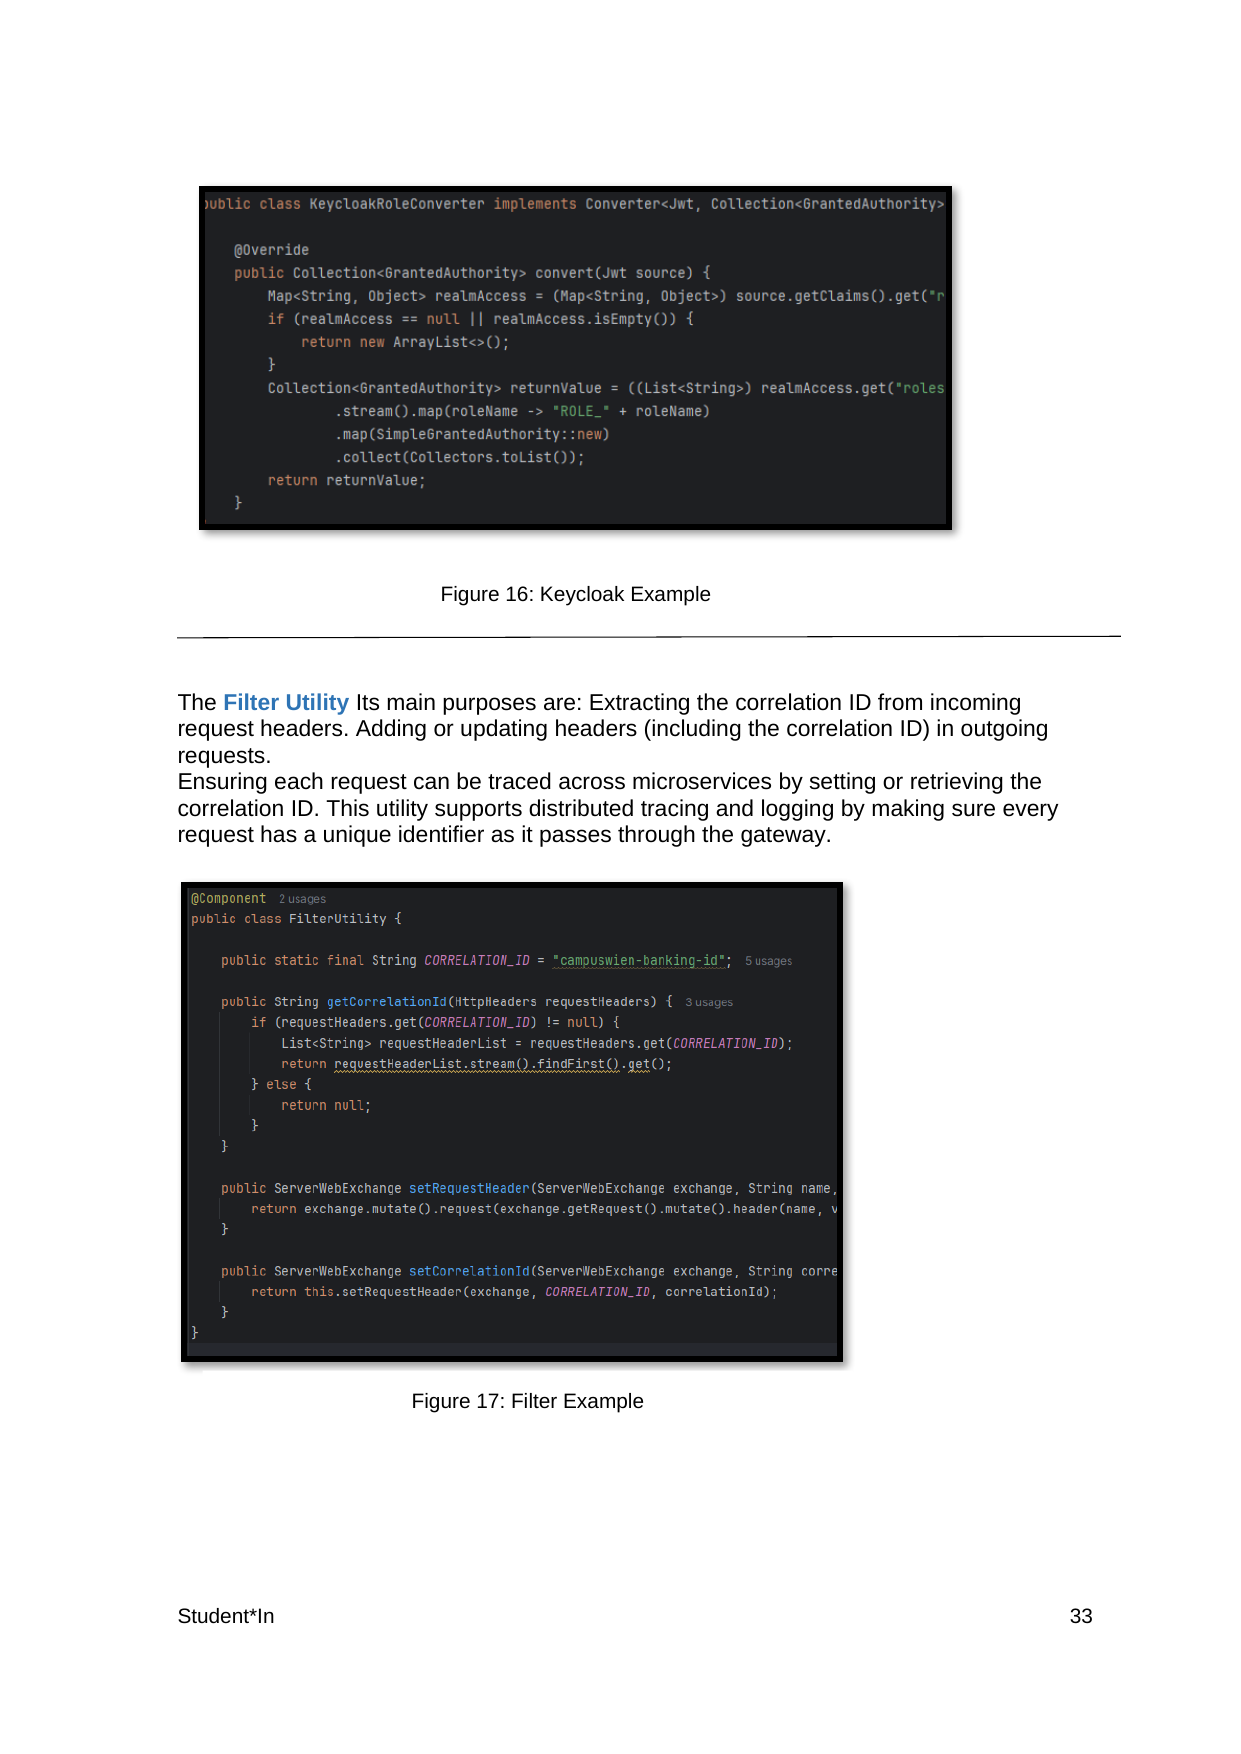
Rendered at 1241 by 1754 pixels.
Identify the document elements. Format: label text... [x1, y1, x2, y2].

text The Filter Utility Its main purposes are: Extracting the correlation ID from incoming request headers. Adding or updating headers (including the correlation ID) in outgoing requests. [177, 689, 1092, 768]
picture [205, 192, 946, 524]
picture [187, 888, 837, 1356]
text Ensuring each request can be traced across microservices by setting or retrieving the correlation ID. This utility supports distributed tracing and logging by making sure every request has a unique identifier as it passes through the gateway. [177, 768, 1092, 847]
